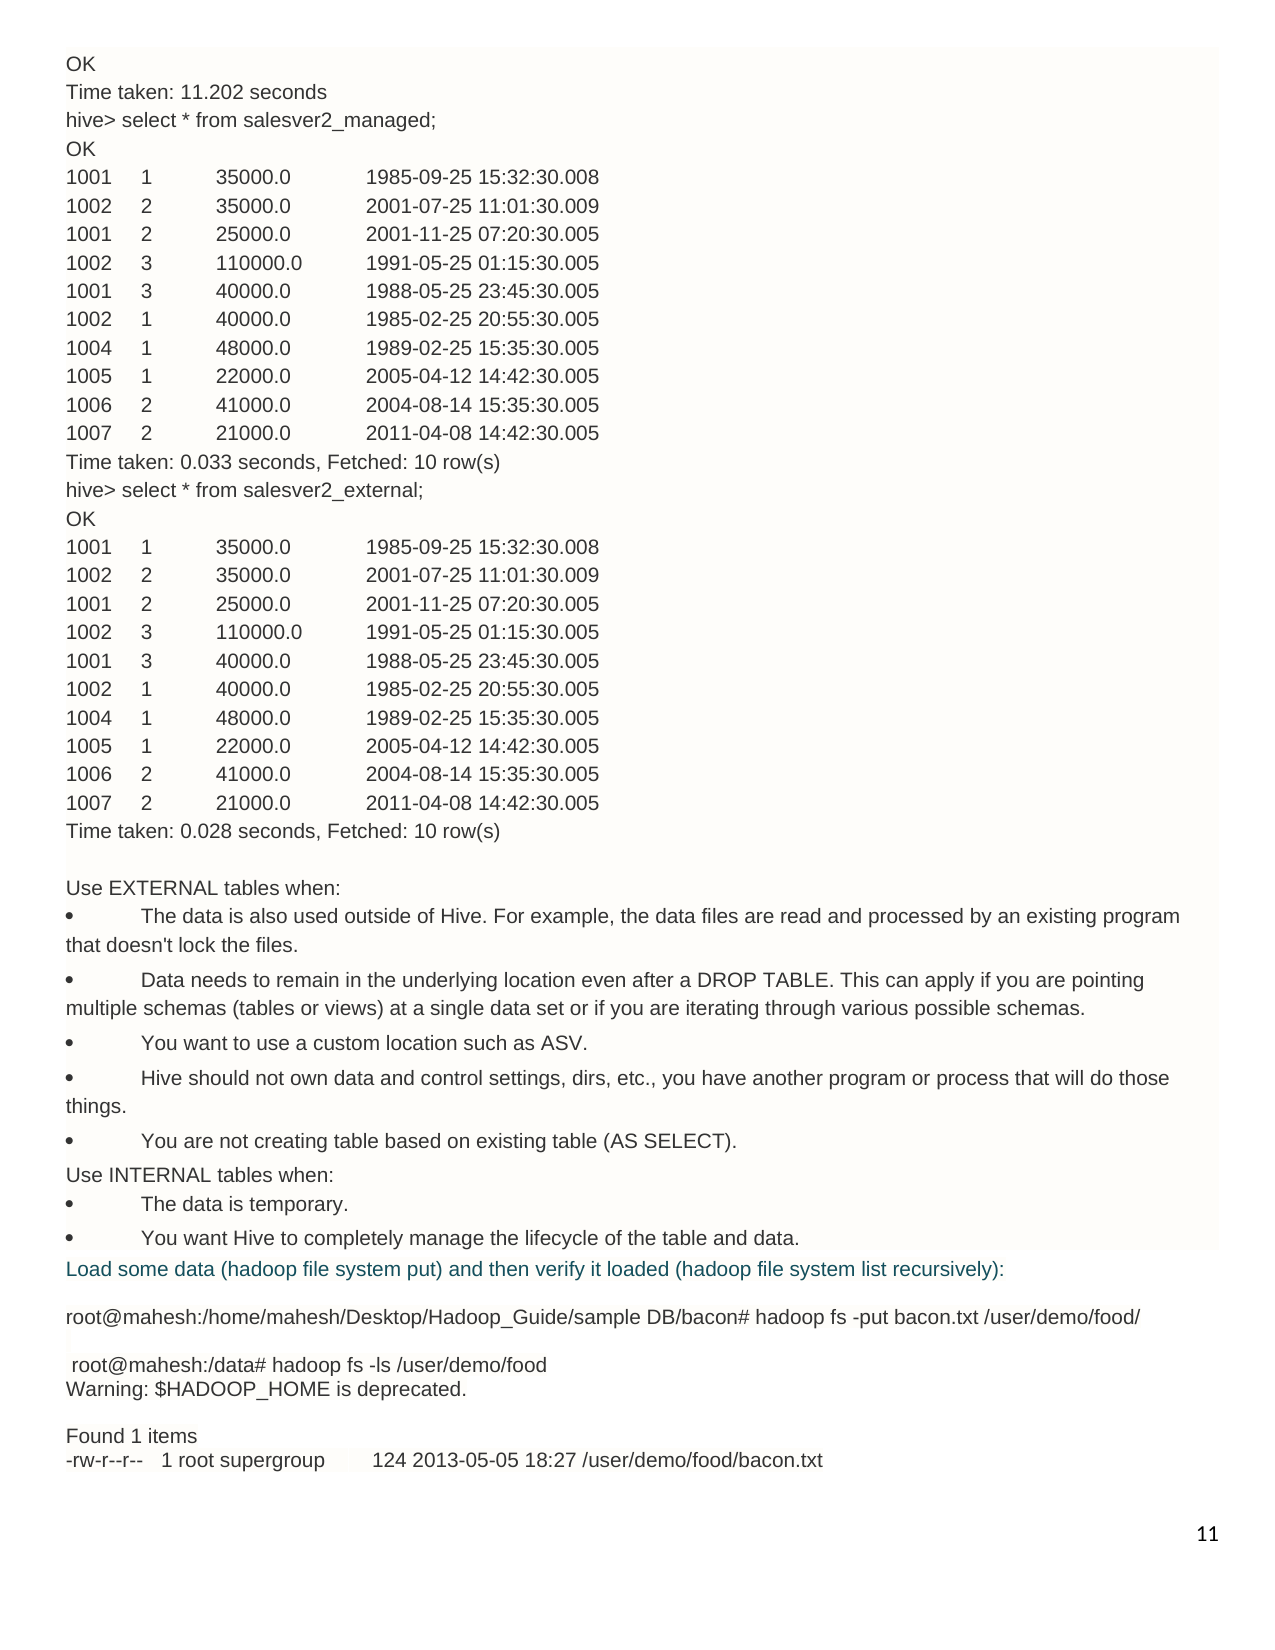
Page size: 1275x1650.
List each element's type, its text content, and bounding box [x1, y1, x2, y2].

text Time taken: 0.033 seconds, Fetched: 10 row(s) [66, 445, 1219, 473]
text 1002 2 35000.0 2001-07-25 11:01:30.009 [66, 559, 1219, 587]
text 1001 3 40000.0 1988-05-25 23:45:30.005 [66, 274, 1219, 303]
text Time taken: 11.202 seconds [66, 75, 1219, 104]
text 1001 2 25000.0 2001-11-25 07:20:30.005 [66, 217, 1219, 246]
text Time taken: 0.028 seconds, Fetched: 10 row(s) [66, 815, 1219, 843]
text 1002 1 40000.0 1985-02-25 20:55:30.005 [66, 672, 1219, 701]
text hive> select * from salesver2_external; [66, 473, 1219, 502]
text 1007 2 21000.0 2011-04-08 14:42:30.005 [66, 417, 1219, 445]
text 1006 2 41000.0 2004-08-14 15:35:30.005 [66, 758, 1219, 786]
list The data is temporary. [66, 1187, 1219, 1216]
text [66, 1257, 1219, 1472]
text Use INTERNAL tables when: [66, 1159, 1219, 1187]
text Use EXTERNAL tables when: [66, 872, 1219, 900]
text 1002 1 40000.0 1985-02-25 20:55:30.005 [66, 303, 1219, 331]
text hive> select * from salesver2_managed; [66, 104, 1219, 132]
text 1005 1 22000.0 2005-04-12 14:42:30.005 [66, 729, 1219, 758]
text 1001 1 35000.0 1985-09-25 15:32:30.008 [66, 530, 1219, 559]
text OK [66, 132, 1219, 161]
list You want Hive to completely manage the lifecycle of the table and data. [66, 1222, 1219, 1250]
text 1002 3 110000.0 1991-05-25 01:15:30.005 [66, 246, 1219, 274]
text 1002 3 110000.0 1991-05-25 01:15:30.005 [66, 616, 1219, 644]
list Hive should not own data and control settings, dirs, etc., you have another program or process that will do those things. [66, 1061, 1219, 1118]
list You want to use a custom location such as ASV. [66, 1026, 1219, 1055]
text OK [66, 502, 1219, 530]
text 1001 1 35000.0 1985-09-25 15:32:30.008 [66, 161, 1219, 189]
text 1005 1 22000.0 2005-04-12 14:42:30.005 [66, 360, 1219, 388]
text 1001 3 40000.0 1988-05-25 23:45:30.005 [66, 644, 1219, 672]
text 1002 2 35000.0 2001-07-25 11:01:30.009 [66, 189, 1219, 217]
text 1001 2 25000.0 2001-11-25 07:20:30.005 [66, 587, 1219, 616]
list Data needs to remain in the underlying location even after a DROP TABLE. This can apply if you are pointing multiple schemas (tables or views) at a single data set or if you are iterating through various possible schemas. [66, 963, 1219, 1020]
list The data is also used outside of Hive. For example, the data files are read and processed by an existing program that doesn't lock the files. [66, 900, 1219, 957]
text 1007 2 21000.0 2011-04-08 14:42:30.005 [66, 786, 1219, 815]
text 1004 1 48000.0 1989-02-25 15:35:30.005 [66, 331, 1219, 360]
text OK [66, 47, 1219, 75]
text 1004 1 48000.0 1989-02-25 15:35:30.005 [66, 701, 1219, 729]
text 1006 2 41000.0 2004-08-14 15:35:30.005 [66, 388, 1219, 417]
list You are not creating table based on existing table (AS SELECT). [66, 1124, 1219, 1152]
